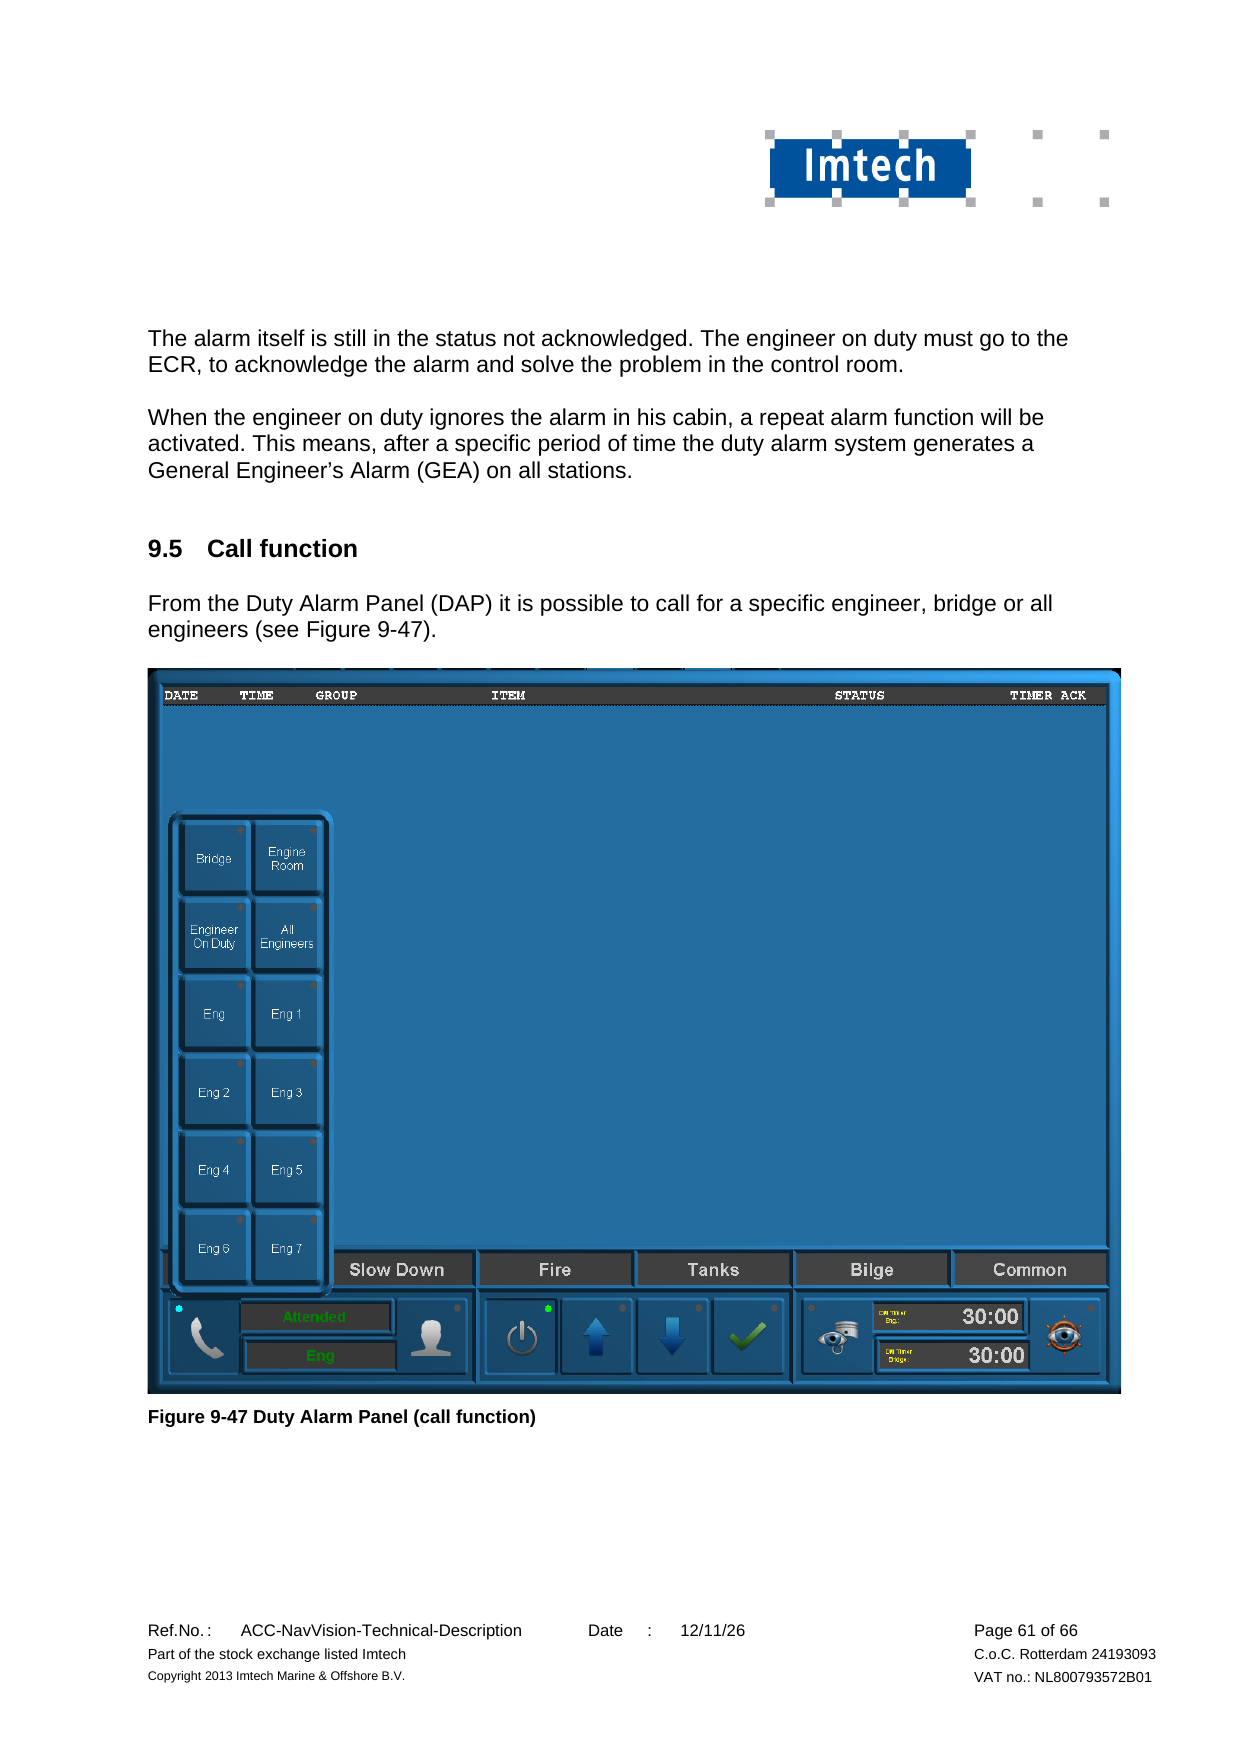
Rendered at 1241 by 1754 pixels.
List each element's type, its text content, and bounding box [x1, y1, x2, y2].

subtitle Call function [148, 534, 1122, 563]
text When the engineer on duty ignores the alarm in his cabin, a repeat alarm function will be activated. This means, after a specific period of time the duty alarm system generates a General Engineer’s Alarm (GEA) on all stations. [148, 404, 1122, 483]
text The alarm itself is still in the status not acknowledged. The engineer on duty must go to the ECR, to acknowledge the alarm and solve the problem in the control room. [148, 325, 1122, 378]
picture [765, 130, 1109, 207]
picture [147, 668, 1122, 1394]
